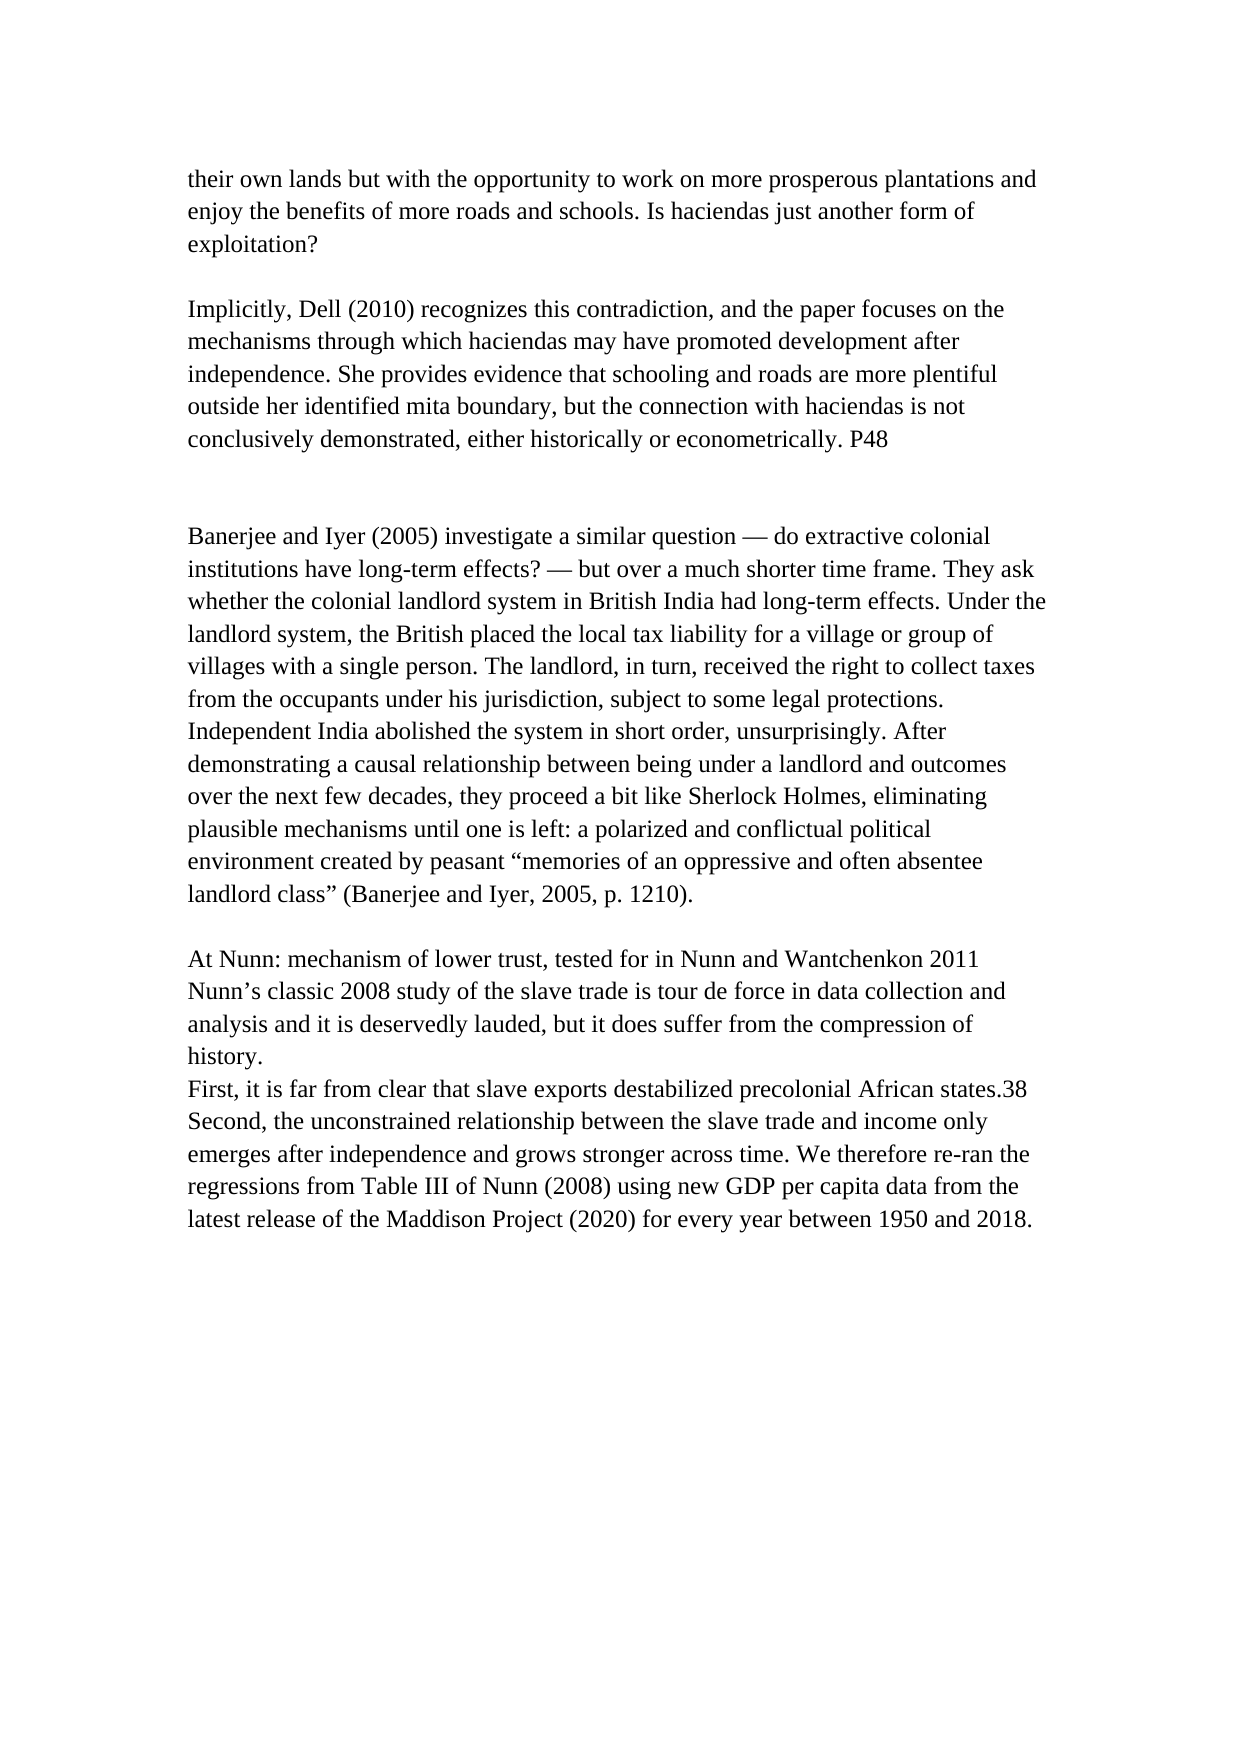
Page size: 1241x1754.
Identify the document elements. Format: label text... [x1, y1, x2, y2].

text Banerjee and Iyer (2005) investigate a similar question — do extractive colonial institutions have long-term effects? — but over a much shorter time frame. They ask whether the colonial landlord system in British India had long-term effects. Under the landlord system, the British placed the local tax liability for a village or group of villages with a single person. The landlord, in turn, received the right to collect taxes from the occupants under his jurisdiction, subject to some legal protections. Independent India abolished the system in short order, unsurprisingly. After demonstrating a causal relationship between being under a landlord and outcomes over the next few decades, they proceed a bit like Sherlock Holmes, eliminating plausible mechanisms until one is left: a polarized and conflictual political environment created by peasant “memories of an oppressive and often absentee landlord class” (Banerjee and Iyer, 2005, p. 1210). [187, 519, 1053, 909]
text At Nunn: mechanism of lower trust, tested for in Nunn and Wantchenkon 2011 [187, 942, 1053, 974]
text First, it is far from clear that slave exports destabilized precolonial African states.38 Second, the unconstrained relationship between the slave trade and income only emerges after independence and grows stronger across time. We therefore re-ran the regressions from Table III of Nunn (2008) using new GDP per capita data from the latest release of the Maddison Project (2020) for every year between 1950 and 2018. [187, 1072, 1053, 1234]
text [187, 162, 1053, 259]
text Nunn’s classic 2008 study of the slave trade is tour de force in data collection and analysis and it is deservedly lauded, but it does suffer from the compression of history. [187, 974, 1053, 1072]
text Implicitly, Dell (2010) recognizes this contradiction, and the paper focuses on the mechanisms through which haciendas may have promoted development after independence. She provides evidence that schooling and roads are more plentiful outside her identified mita boundary, but the connection with haciendas is not conclusively demonstrated, either historically or econometrically. P48 [187, 292, 1053, 454]
